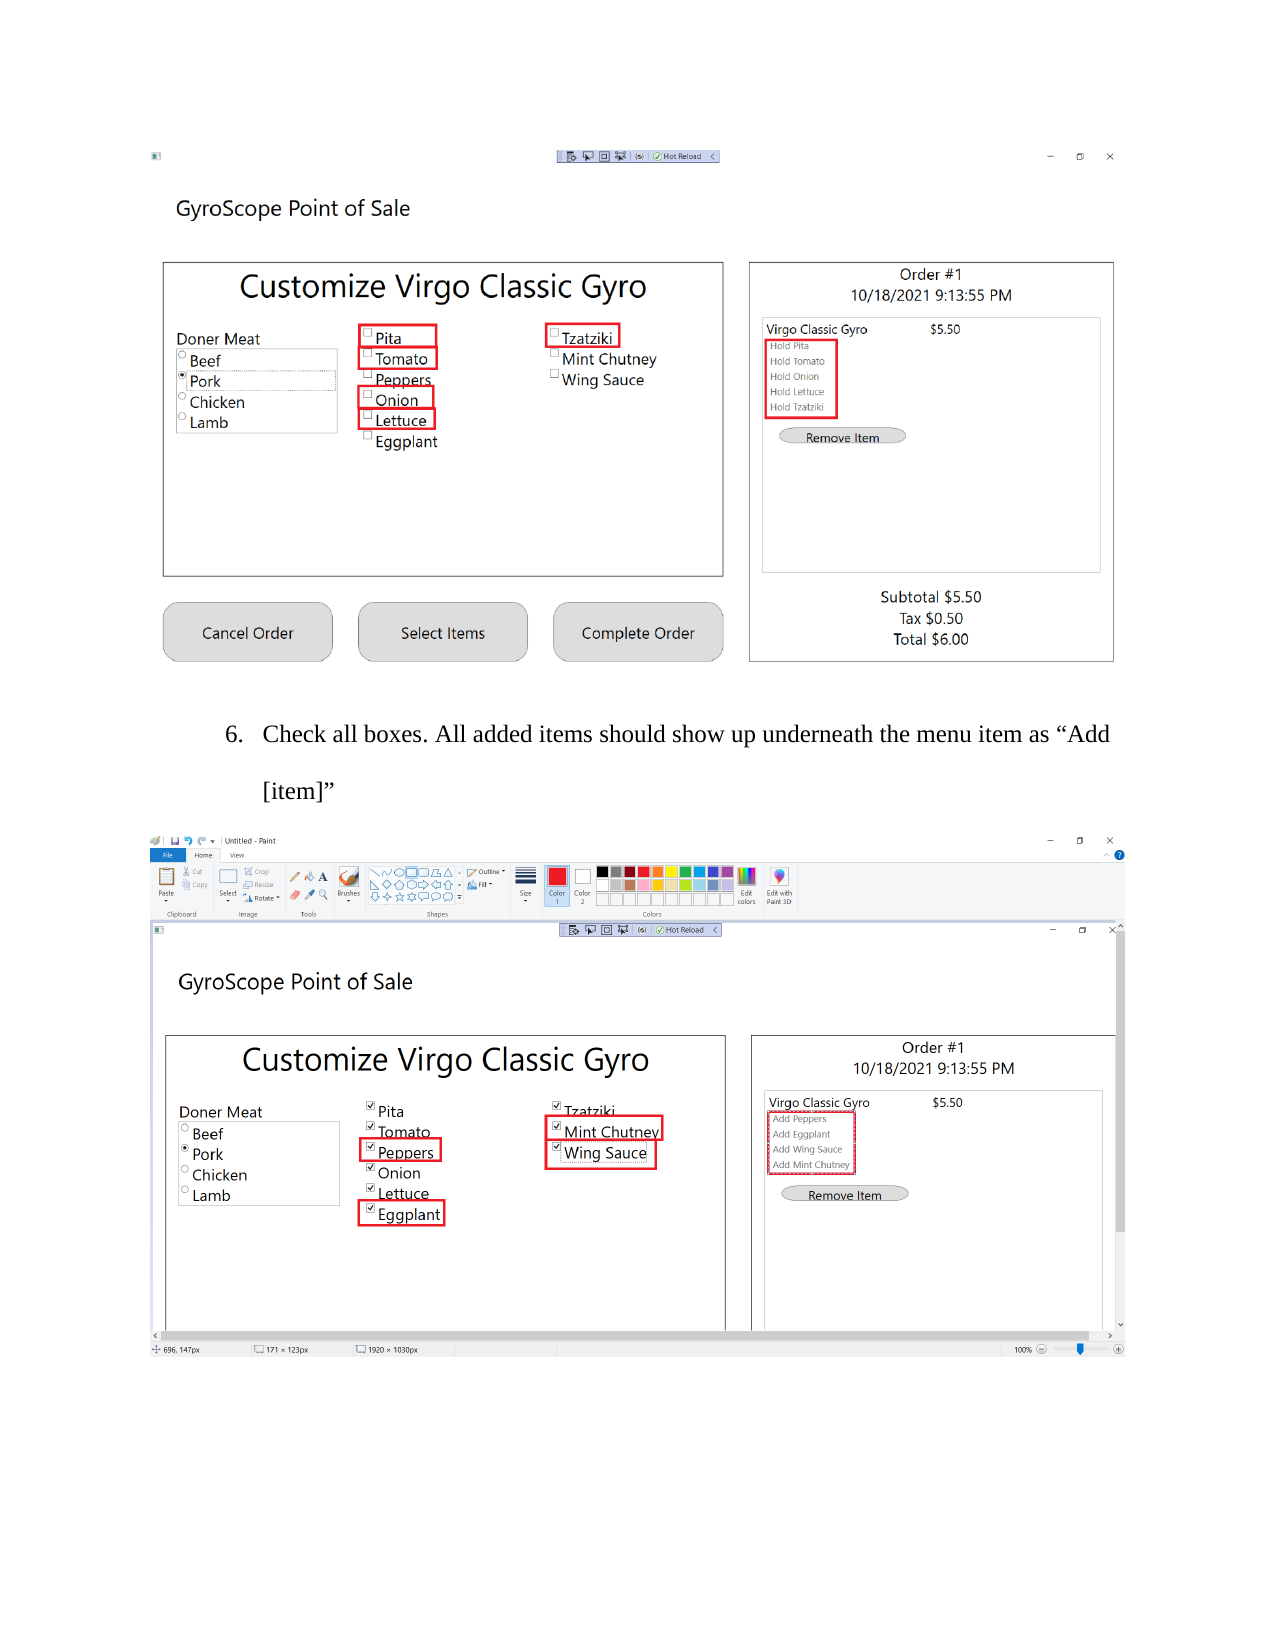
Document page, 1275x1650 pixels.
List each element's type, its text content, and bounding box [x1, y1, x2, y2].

list Check all boxes. All added items should show up underneath the menu item as “Add [item]” [225, 719, 1125, 805]
picture [150, 833, 1125, 1357]
picture [150, 150, 1125, 674]
